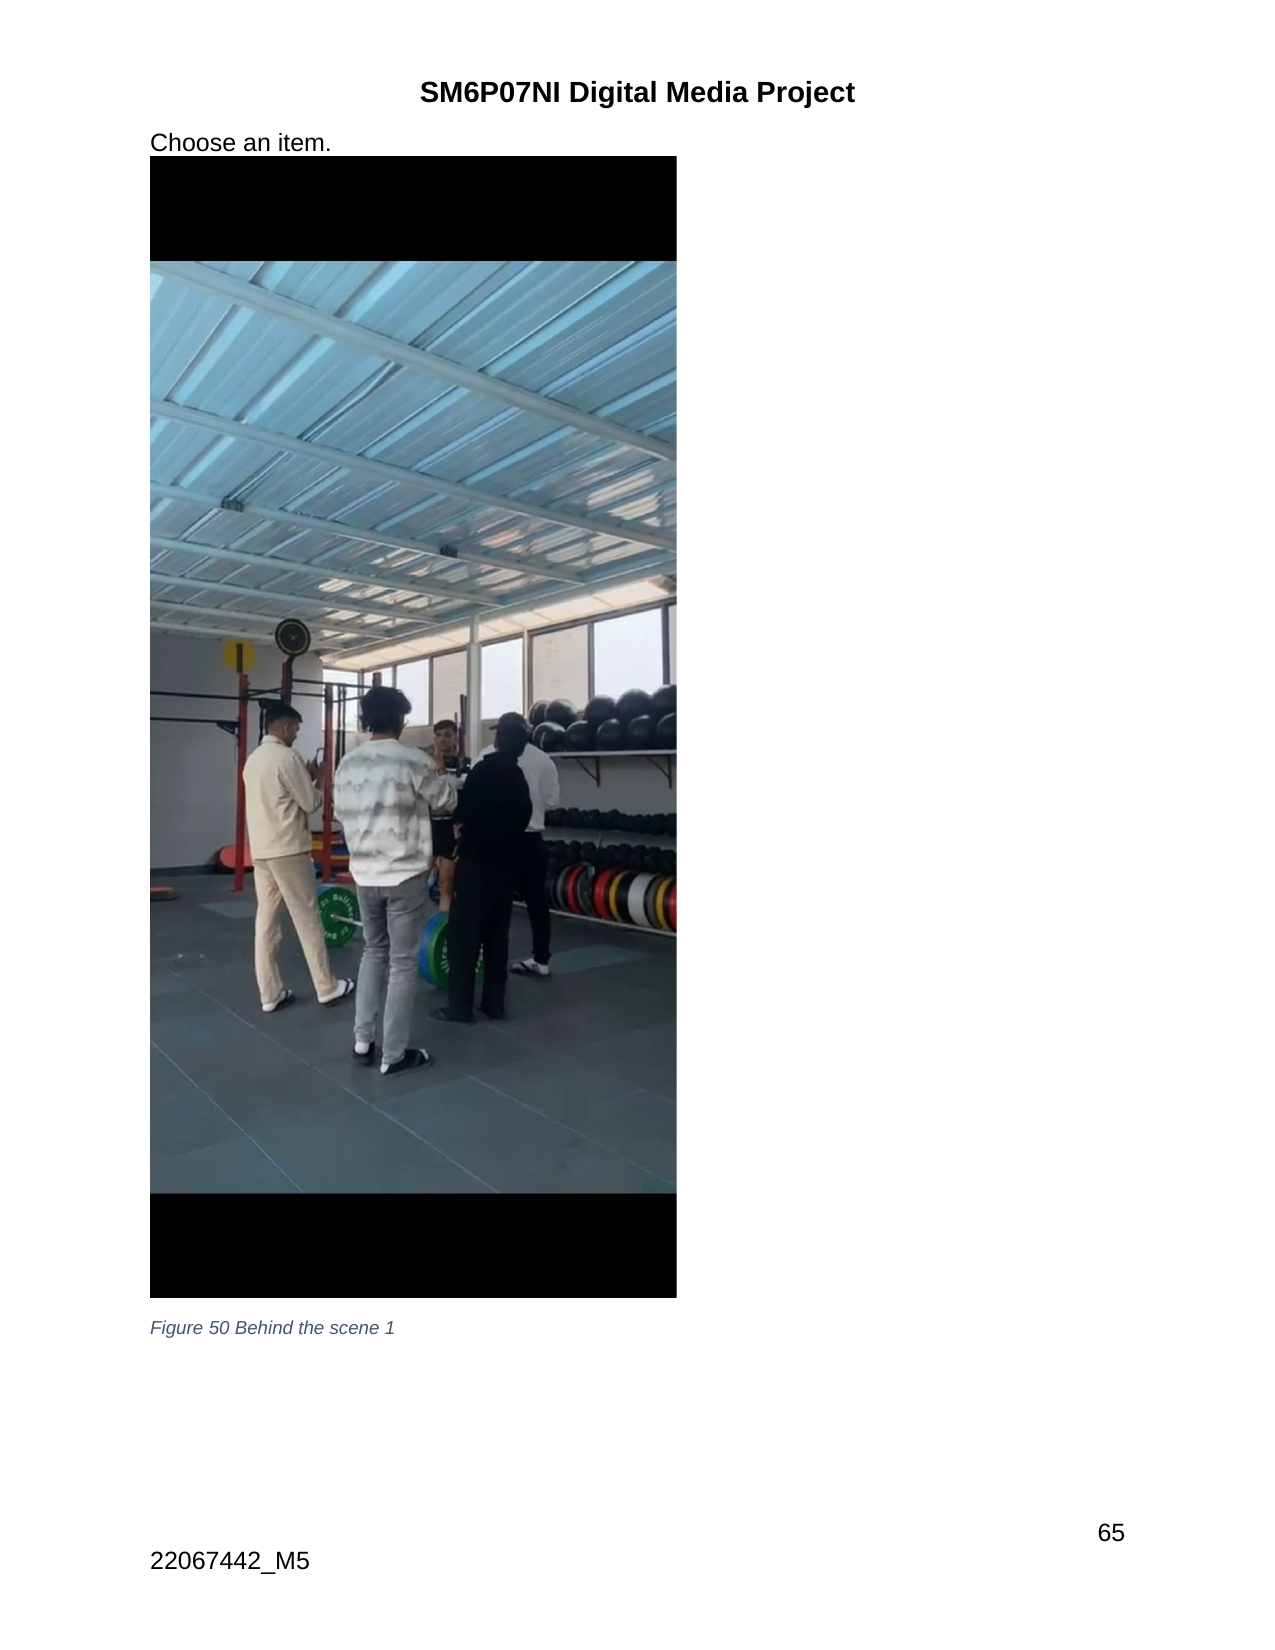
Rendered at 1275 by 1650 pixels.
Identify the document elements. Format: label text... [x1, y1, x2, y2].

text Figure 50 Behind the scene 1 [150, 1317, 1125, 1338]
picture [150, 156, 677, 1298]
